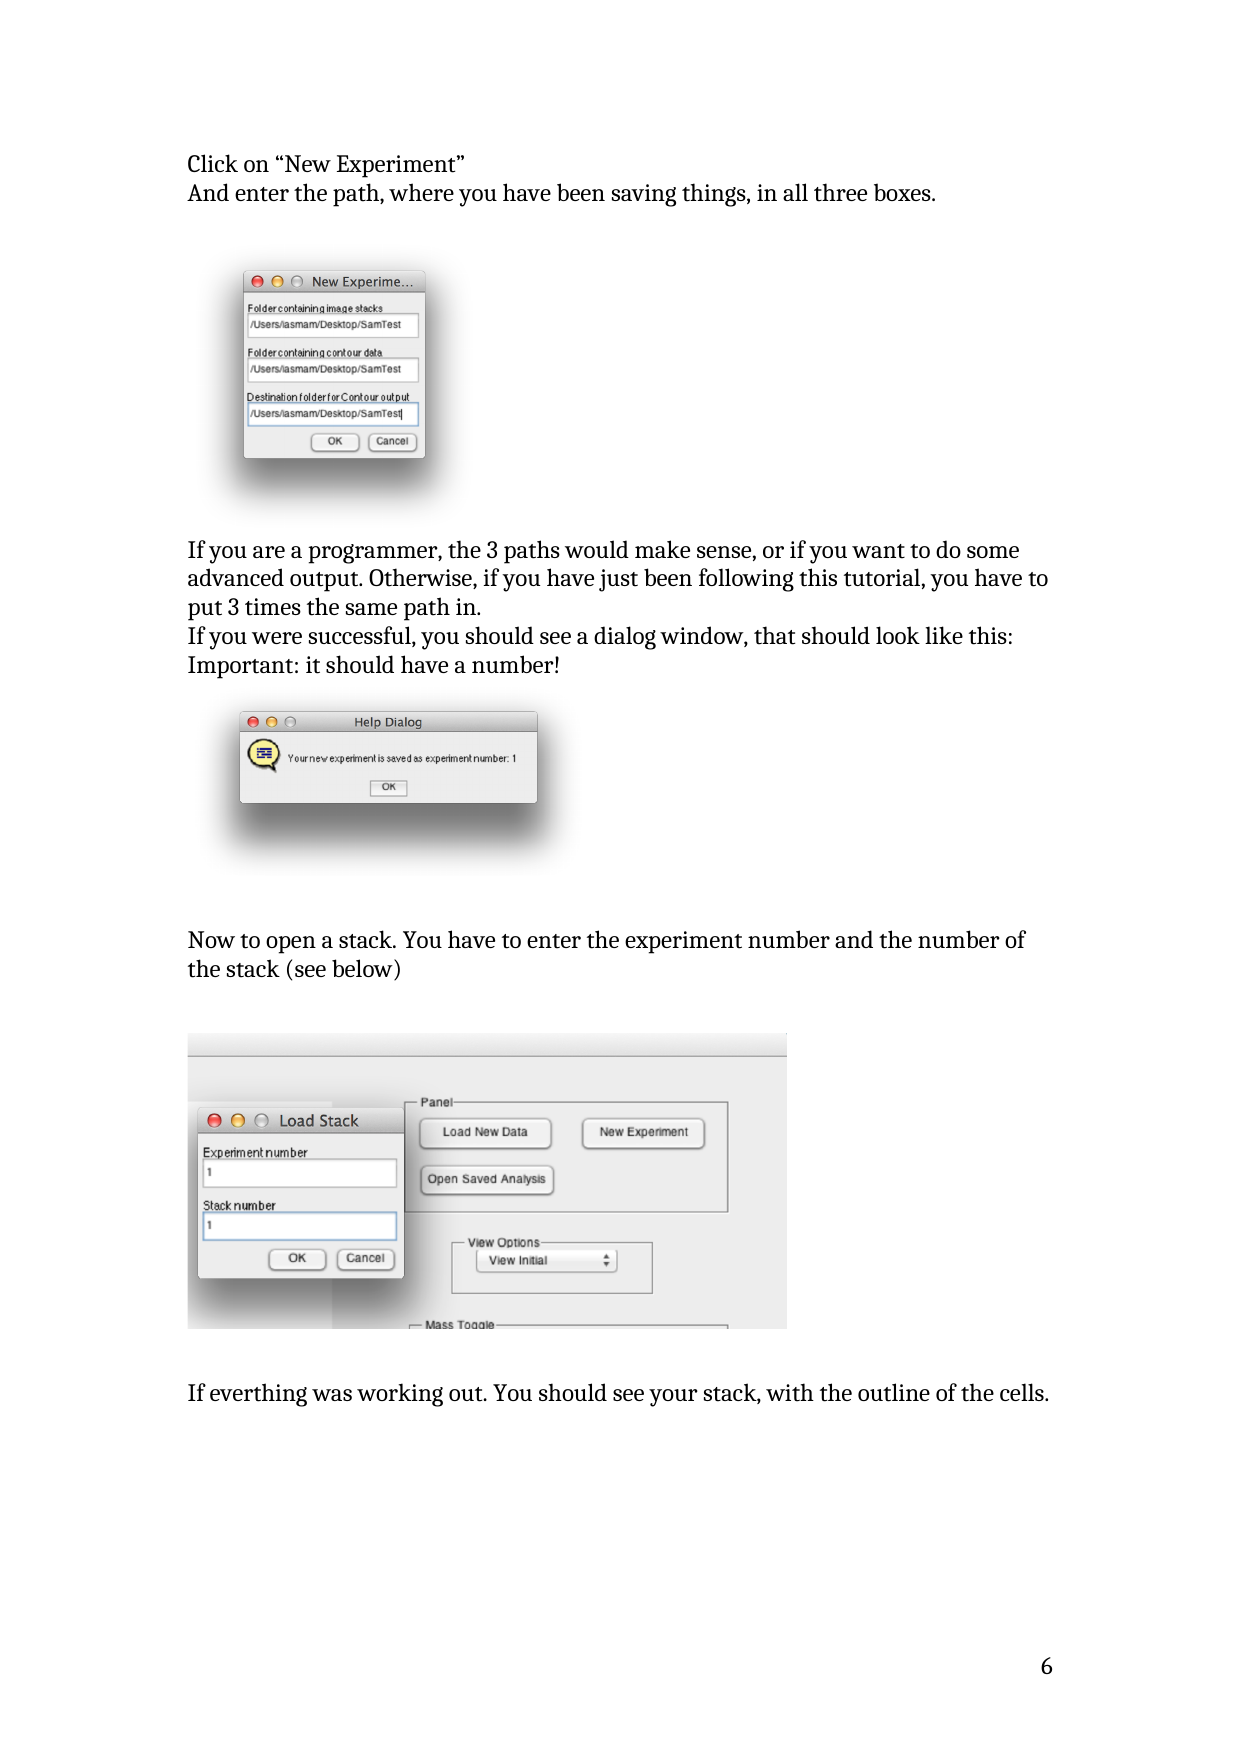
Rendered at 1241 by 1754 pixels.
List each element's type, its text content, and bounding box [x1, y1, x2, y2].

picture [187, 1033, 787, 1329]
picture [187, 236, 481, 536]
text And enter the path, where you have been saving things, in all three boxes. [187, 179, 1053, 207]
text If you were successful, you should see a dialog window, that should look like this: Important: it should have a number! [187, 622, 1053, 679]
subtitle Now to open a stack. You have to enter the experiment number and the number of the stack (see below) [187, 926, 1053, 983]
subtitle If everthing was working out. You should see your stack, with the outline of the cells. [187, 1379, 1053, 1407]
text Click on “New Experiment” [187, 150, 1053, 179]
picture [187, 679, 590, 876]
text If you are a programmer, the 3 paths would make sense, or if you want to do some advanced output. Otherwise, if you have just been following this tutorial, you have to put 3 times the same path in. [187, 536, 1053, 622]
